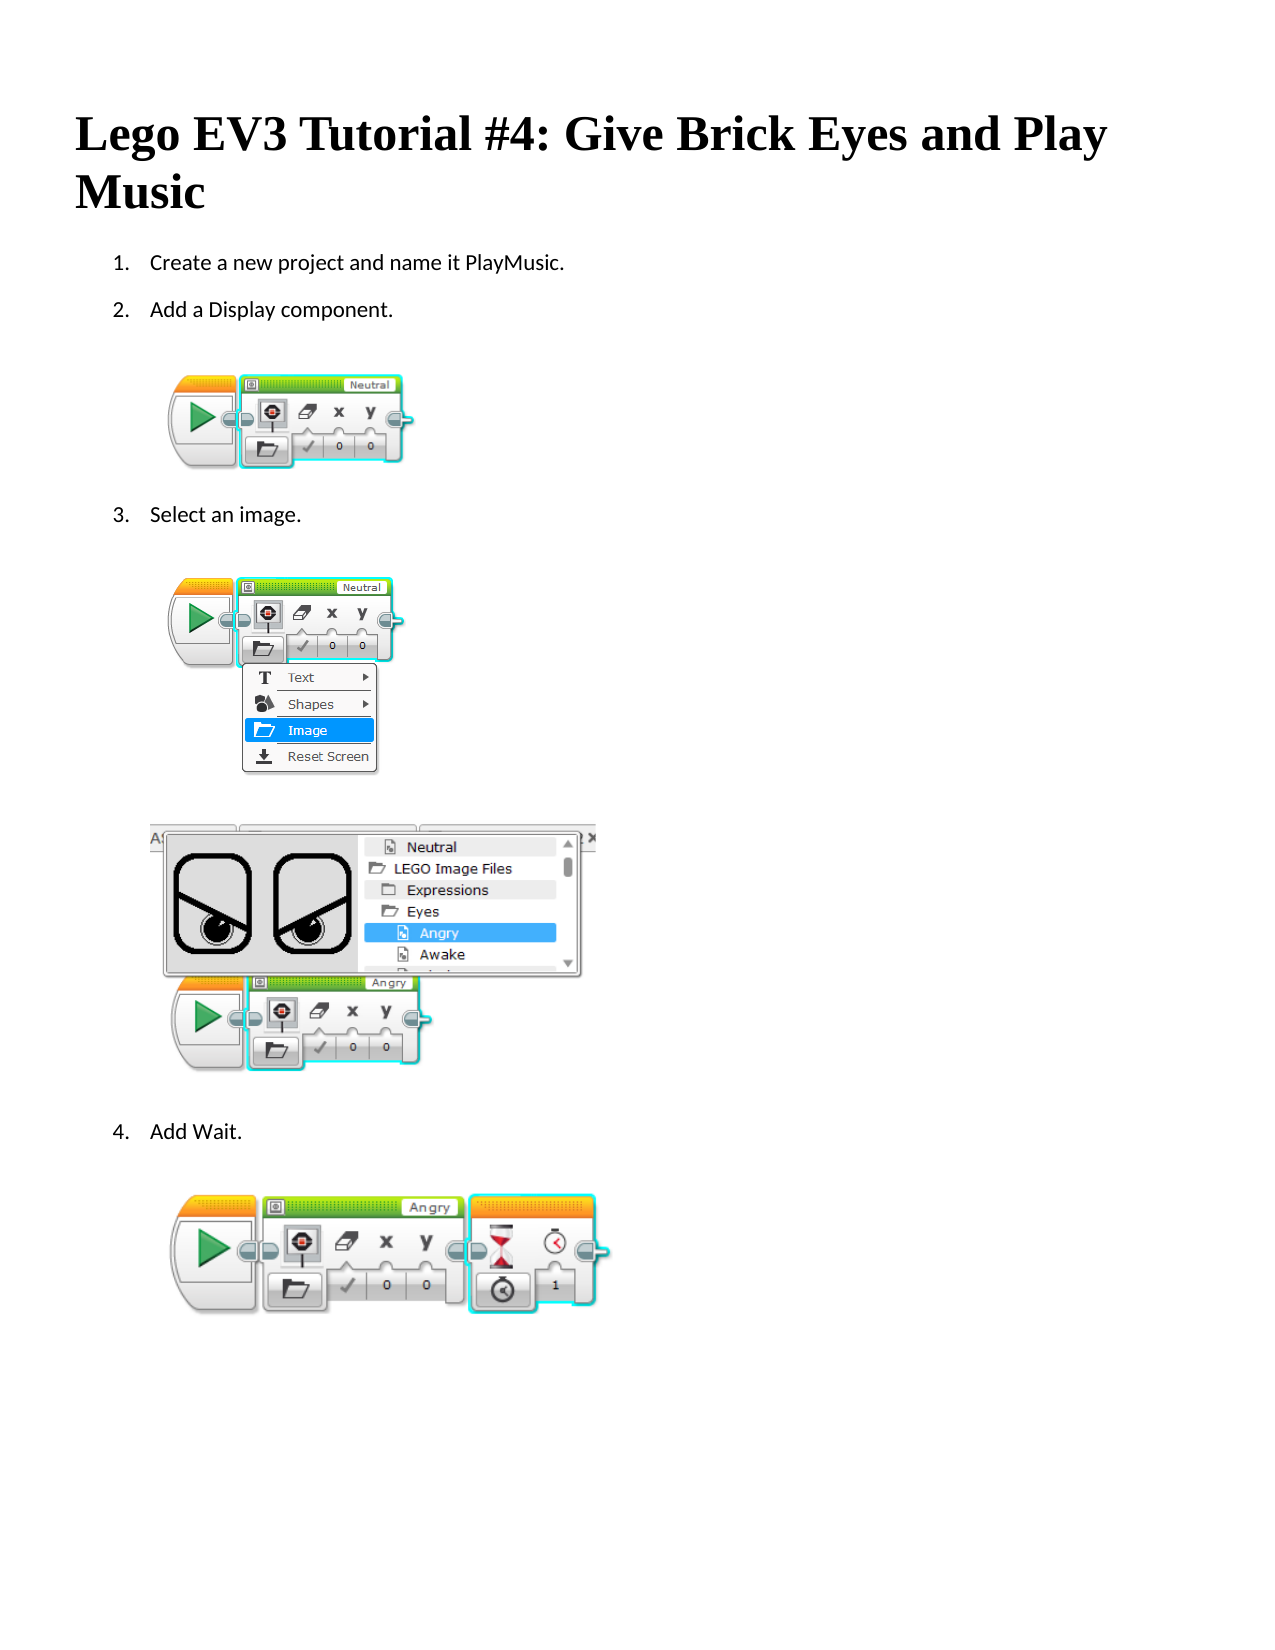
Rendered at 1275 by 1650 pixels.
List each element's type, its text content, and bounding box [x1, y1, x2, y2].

picture [150, 1177, 660, 1336]
list Add a Display component. [112, 295, 1200, 481]
list Create a new project and name it PlayMusic. [112, 248, 1200, 276]
picture [150, 560, 422, 788]
subtitle Lego EV3 Tutorial #4: Give Brick Eyes and Play Music [75, 104, 1200, 219]
picture [150, 820, 596, 1099]
picture [150, 355, 435, 481]
